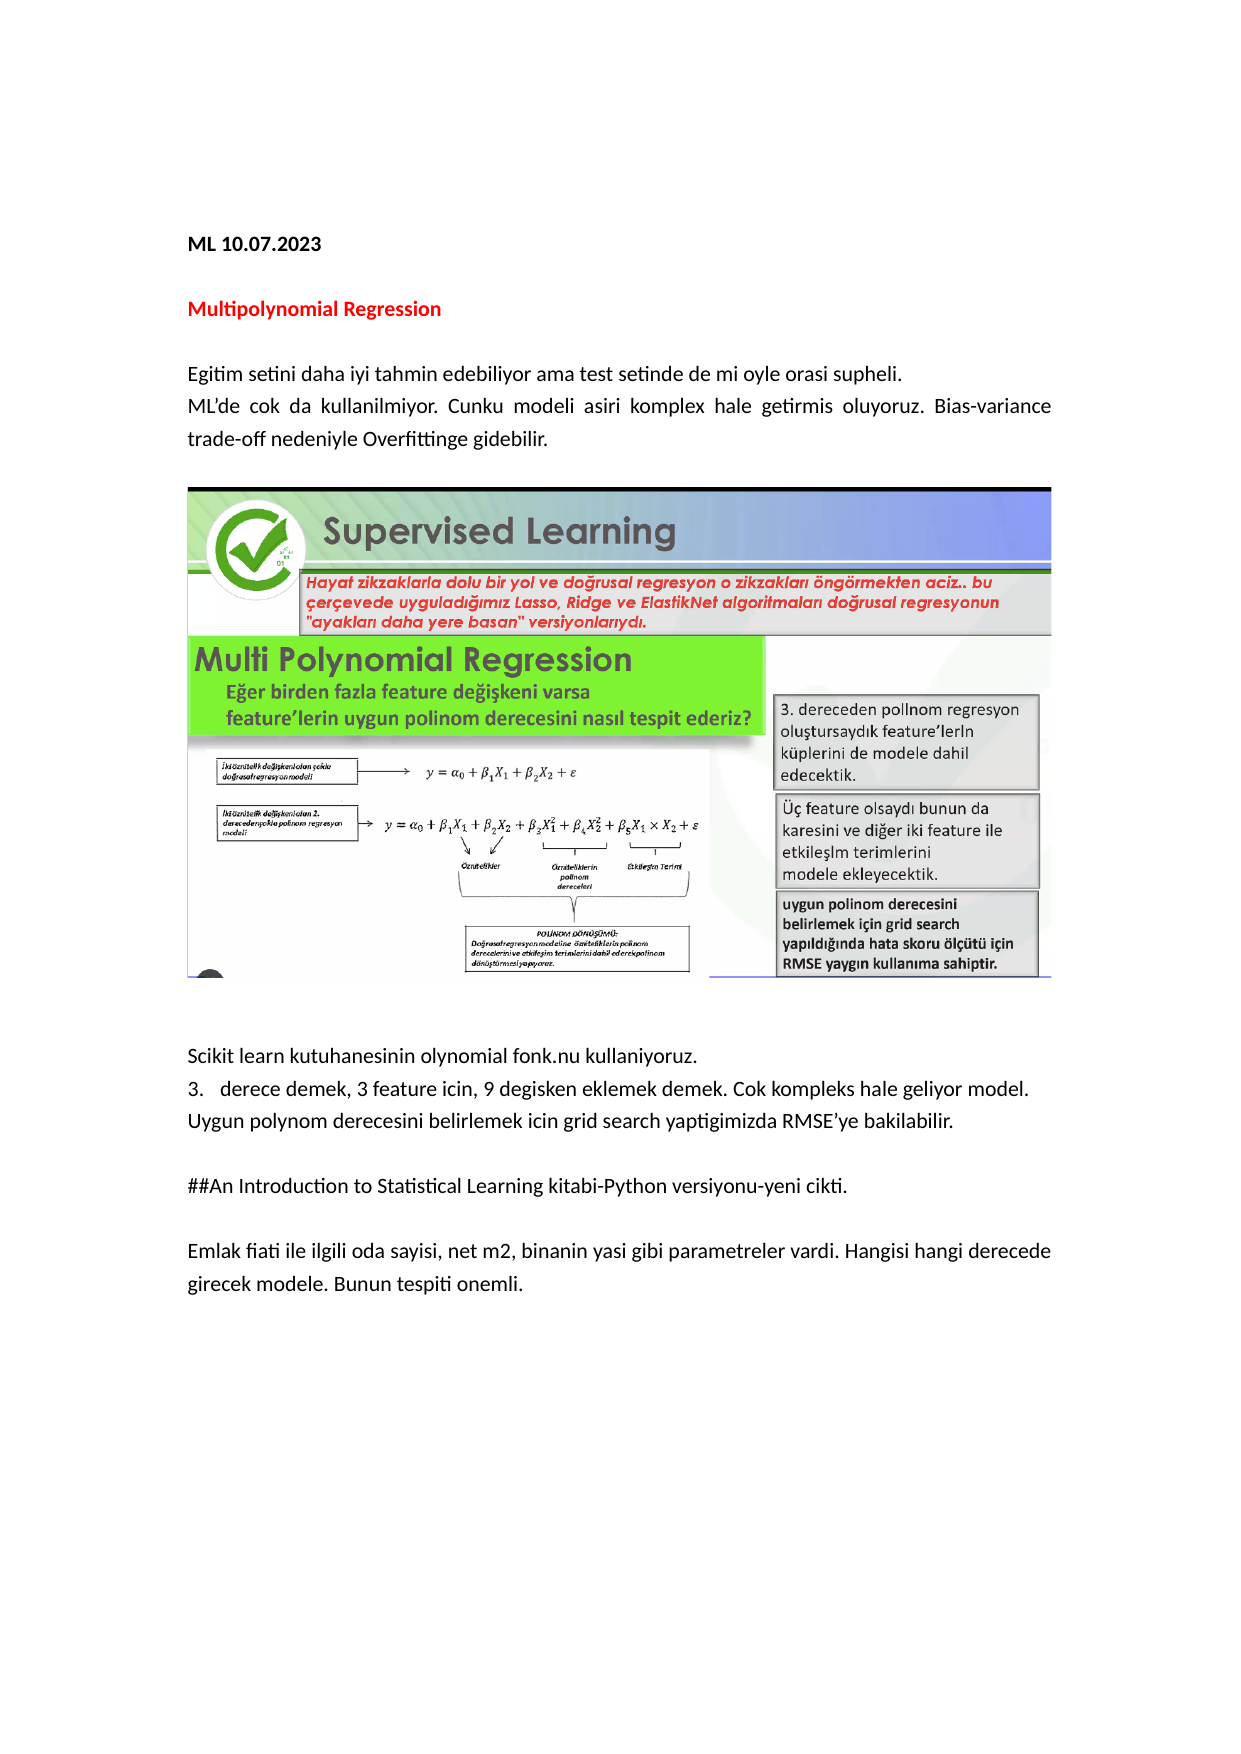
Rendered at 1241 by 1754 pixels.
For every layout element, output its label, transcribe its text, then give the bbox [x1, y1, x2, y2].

list ##An Introduction to Statistical Learning kitabi-Python versiyonu-yeni cikti. [187, 1169, 1053, 1202]
list derece demek, 3 feature icin, 9 degisken eklemek demek. Cok kompleks hale geliyor model. [187, 1072, 1053, 1104]
list Emlak fiati ile ilgili oda sayisi, net m2, binanin yasi gibi parametreler vardi. Hangisi hangi derecede girecek modele. Bunun tespiti onemli. [187, 1234, 1053, 1299]
list Uygun polynom derecesini belirlemek icin grid search yaptigimizda RMSE’ye bakilabilir. [187, 1104, 1053, 1137]
text Scikit learn kutuhanesinin olynomial fonk.nu kullaniyoruz. [187, 1039, 1053, 1072]
text ML 10.07.2023 [187, 227, 1053, 259]
picture [187, 487, 1052, 978]
text Multipolynomial Regression [187, 292, 1053, 324]
text ML’de cok da kullanilmiyor. Cunku modeli asiri komplex hale getirmis oluyoruz. Bias-variance trade-off nedeniyle Overfittinge gidebilir. [187, 389, 1053, 454]
text Egitim setini daha iyi tahmin edebiliyor ama test setinde de mi oyle orasi supheli. [187, 357, 1053, 389]
